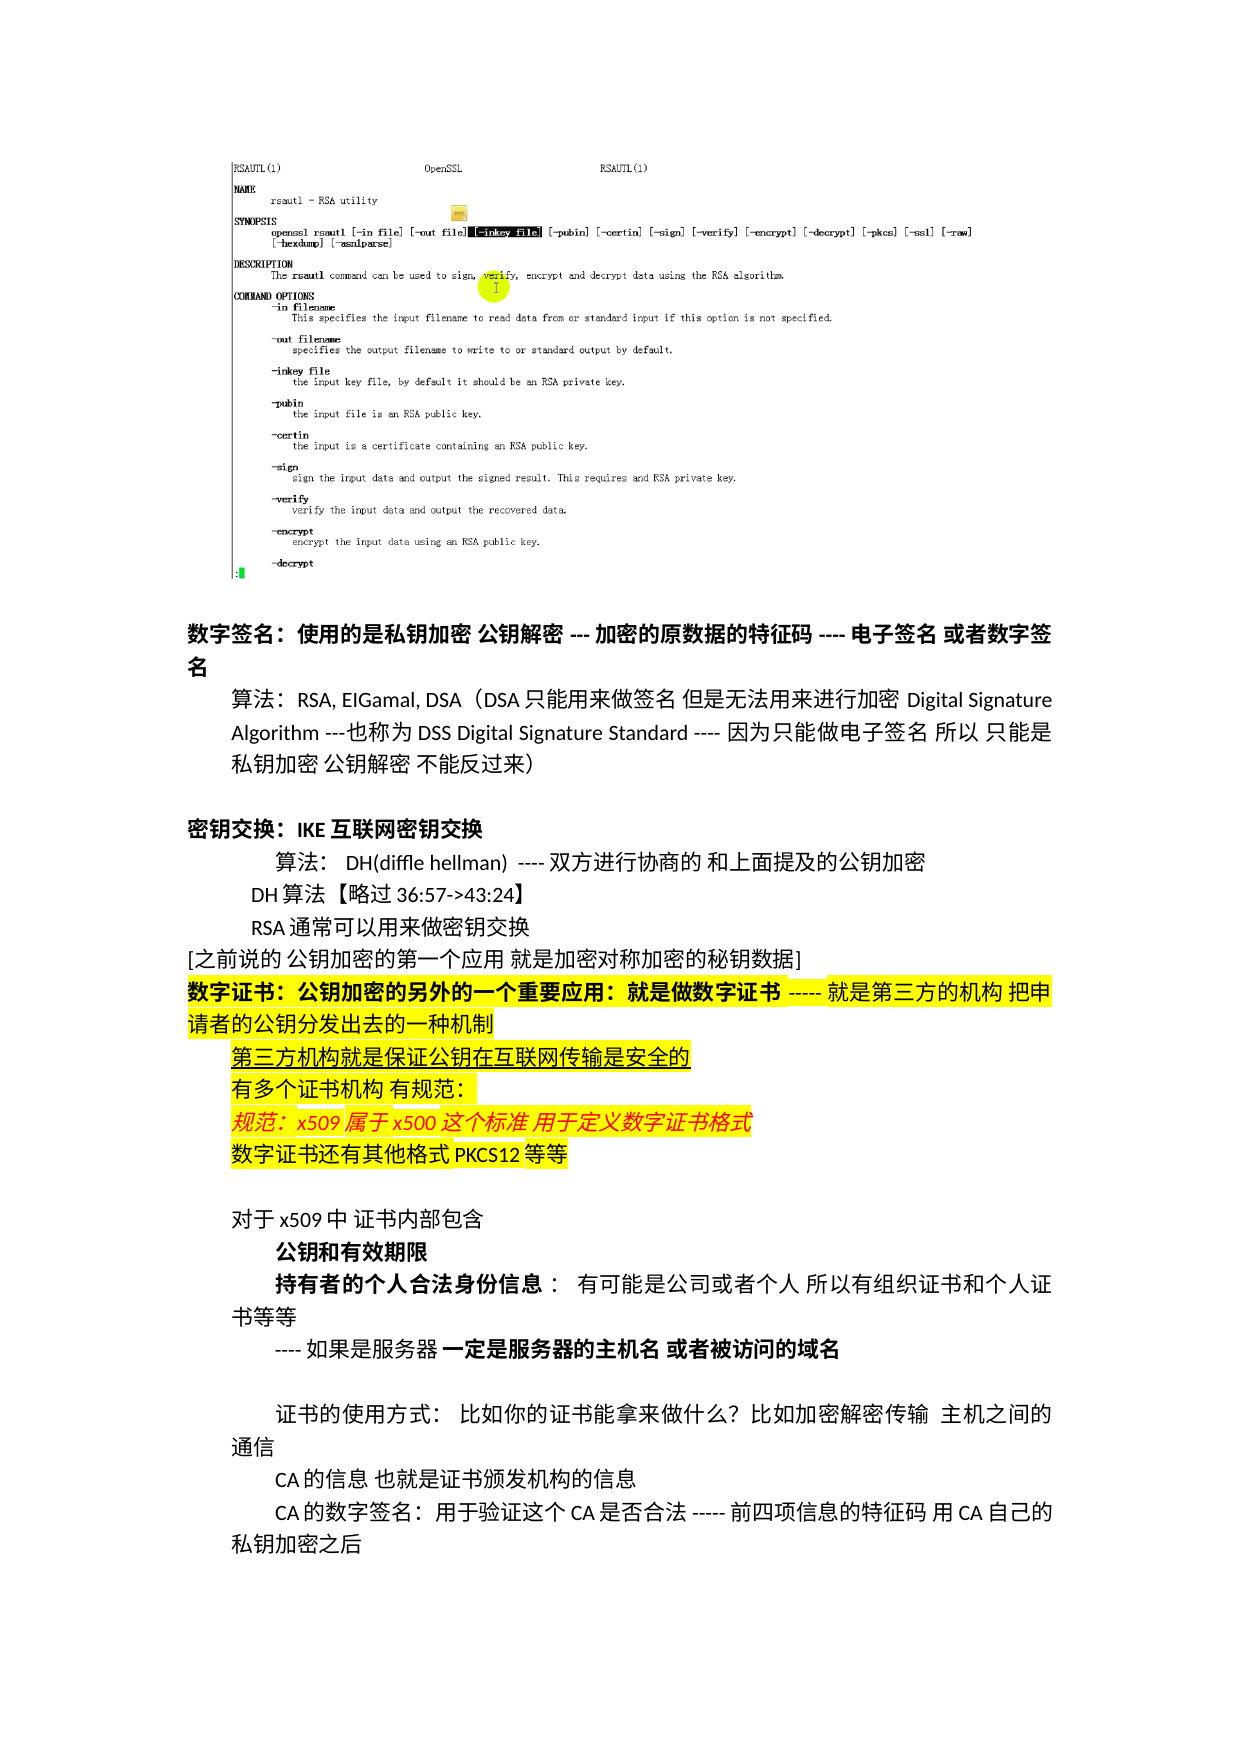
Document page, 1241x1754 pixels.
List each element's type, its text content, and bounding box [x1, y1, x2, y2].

picture [231, 162, 1014, 579]
text [之前说的 公钥加密的第一个应用 就是加密对称加密的秘钥数据] [187, 942, 1053, 974]
text CA的数字签名：用于验证这个CA是否合法 ----- 前四项信息的特征码 用CA自己的私钥加密之后 [231, 1494, 1053, 1559]
text CA的信息 也就是证书颁发机构的信息 [231, 1462, 1053, 1494]
text 数字证书还有其他格式PKCS12等等 [187, 1137, 1053, 1169]
text 第三方机构就是保证公钥在互联网传输是安全的 [187, 1039, 1053, 1072]
text 持有者的个人合法身份信息 ： 有可能是公司或者个人 所以有组织证书和个人证书等等 [231, 1267, 1053, 1332]
text RSA通常可以用来做密钥交换 [187, 909, 1053, 942]
text ---- 如果是服务器 一定是服务器的主机名 或者被访问的域名 [231, 1332, 1053, 1364]
text 规范：x509 属于x500这个标准 用于定义数字证书格式 [187, 1104, 1053, 1137]
text 数字证书：公钥加密的另外的一个重要应用：就是做数字证书 ----- 就是第三方的机构 把申请者的公钥分发出去的一种机制 [187, 974, 1053, 1039]
text 有多个证书机构 有规范： [187, 1072, 1053, 1104]
text 数字签名：使用的是私钥加密 公钥解密 --- 加密的原数据的特征码 ---- 电子签名 或者数字签名 [187, 617, 1053, 682]
text 证书的使用方式： 比如你的证书能拿来做什么？比如加密解密传输 主机之间的通信 [231, 1397, 1053, 1462]
text 公钥和有效期限 [231, 1234, 1053, 1267]
text 密钥交换：IKE 互联网密钥交换 [187, 812, 1053, 844]
text 算法： DH(diffle hellman) ---- 双方进行协商的 和上面提及的公钥加密 [187, 844, 1053, 877]
text 算法：RSA, EIGamal, DSA（DSA只能用来做签名 但是无法用来进行加密 Digital Signature Algorithm ---也称为DSS Digital Signature Standard ---- 因为只能做电子签名 所以 只能是私钥加密 公钥解密 不能反过来） [231, 682, 1053, 779]
text 对于x509中 证书内部包含 [187, 1202, 1053, 1234]
text DH算法【略过36:57->43:24】 [187, 877, 1053, 909]
